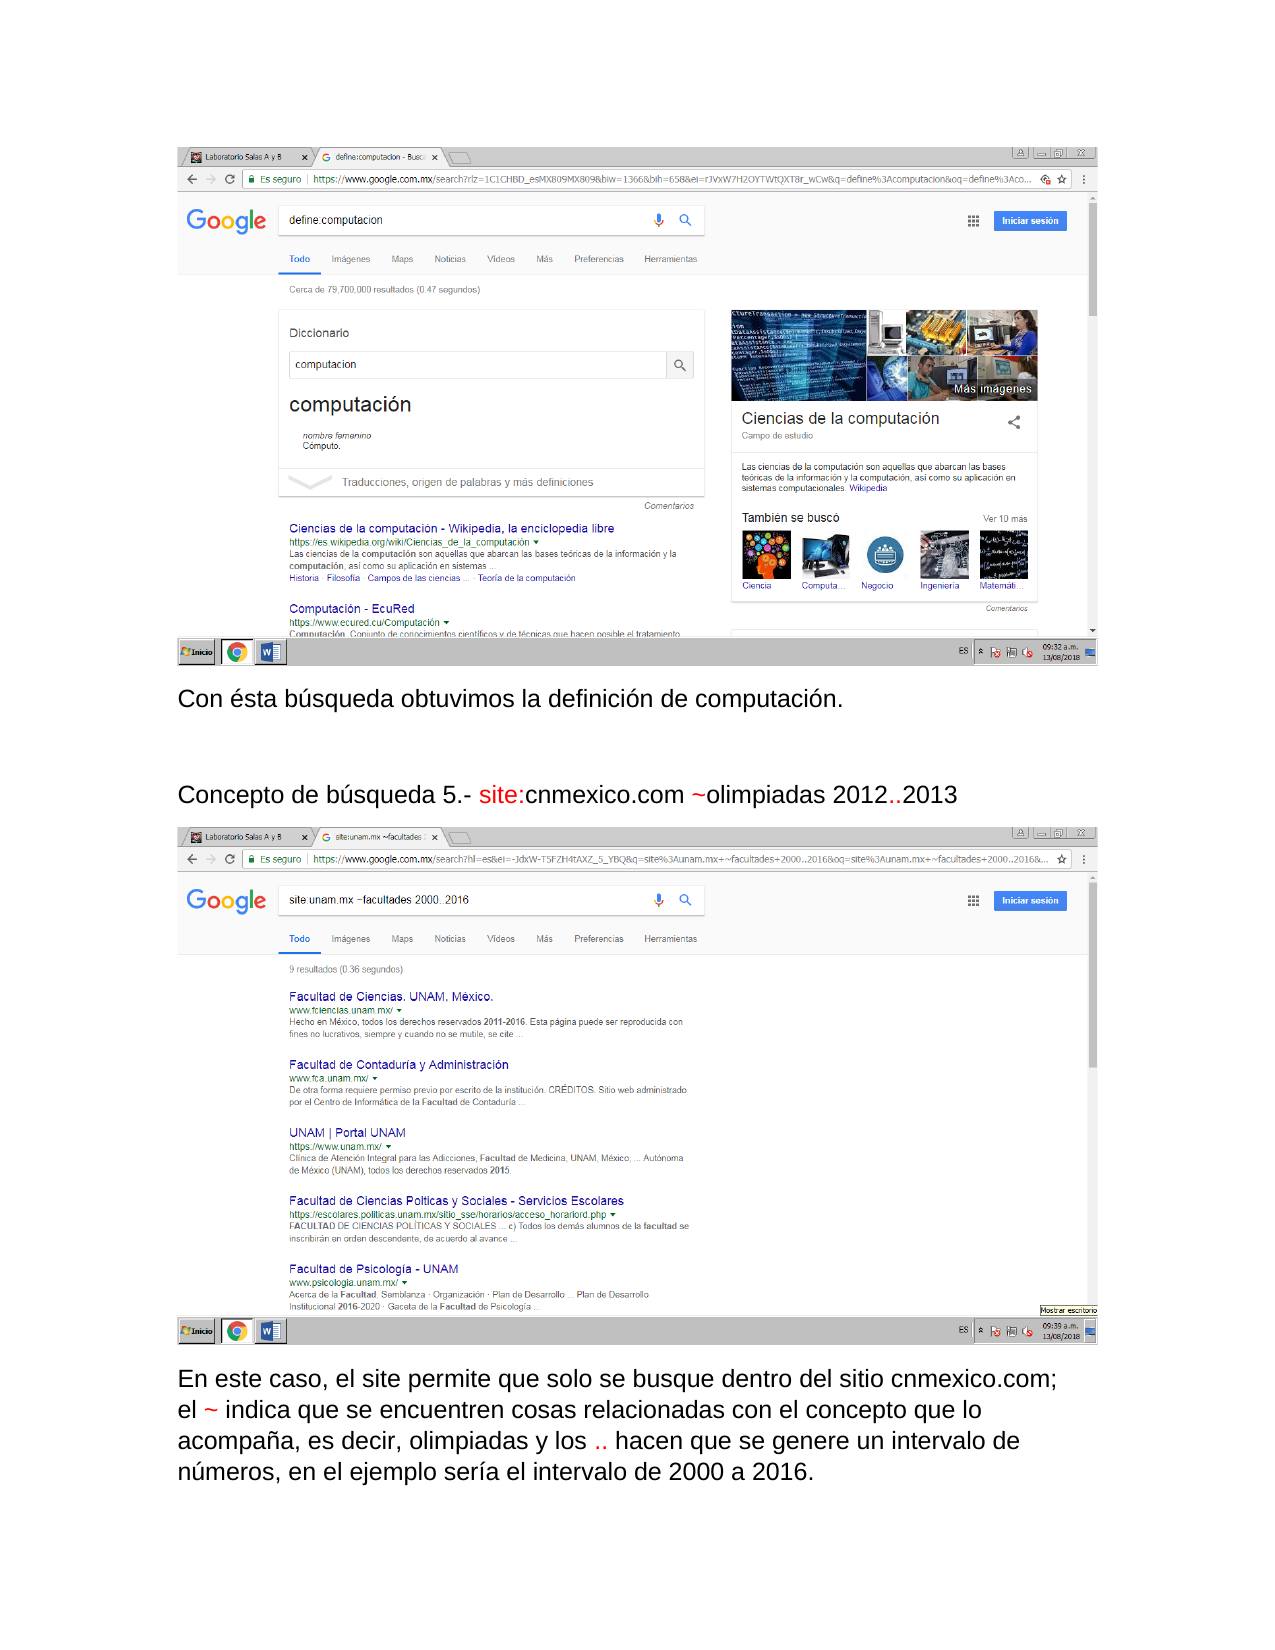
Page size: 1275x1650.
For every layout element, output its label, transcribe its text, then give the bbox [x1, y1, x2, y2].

picture [177, 827, 1098, 1345]
text En este caso, el site permite que solo se busque dentro del sitio cnmexico.com; el ~ indica que se encuentren cosas relacionadas con el concepto que lo acompaña, es decir, olimpiadas y los .. hacen que se genere un intervalo de números, en el ejemplo sería el intervalo de 2000 a 2016. [177, 1364, 1098, 1486]
text Con ésta búsqueda obtuvimos la definición de computación. [177, 684, 1098, 713]
picture [177, 147, 1098, 666]
text Concepto de búsqueda 5.- site:cnmexico.com ~olimpiadas 2012..2013 [177, 779, 1098, 808]
